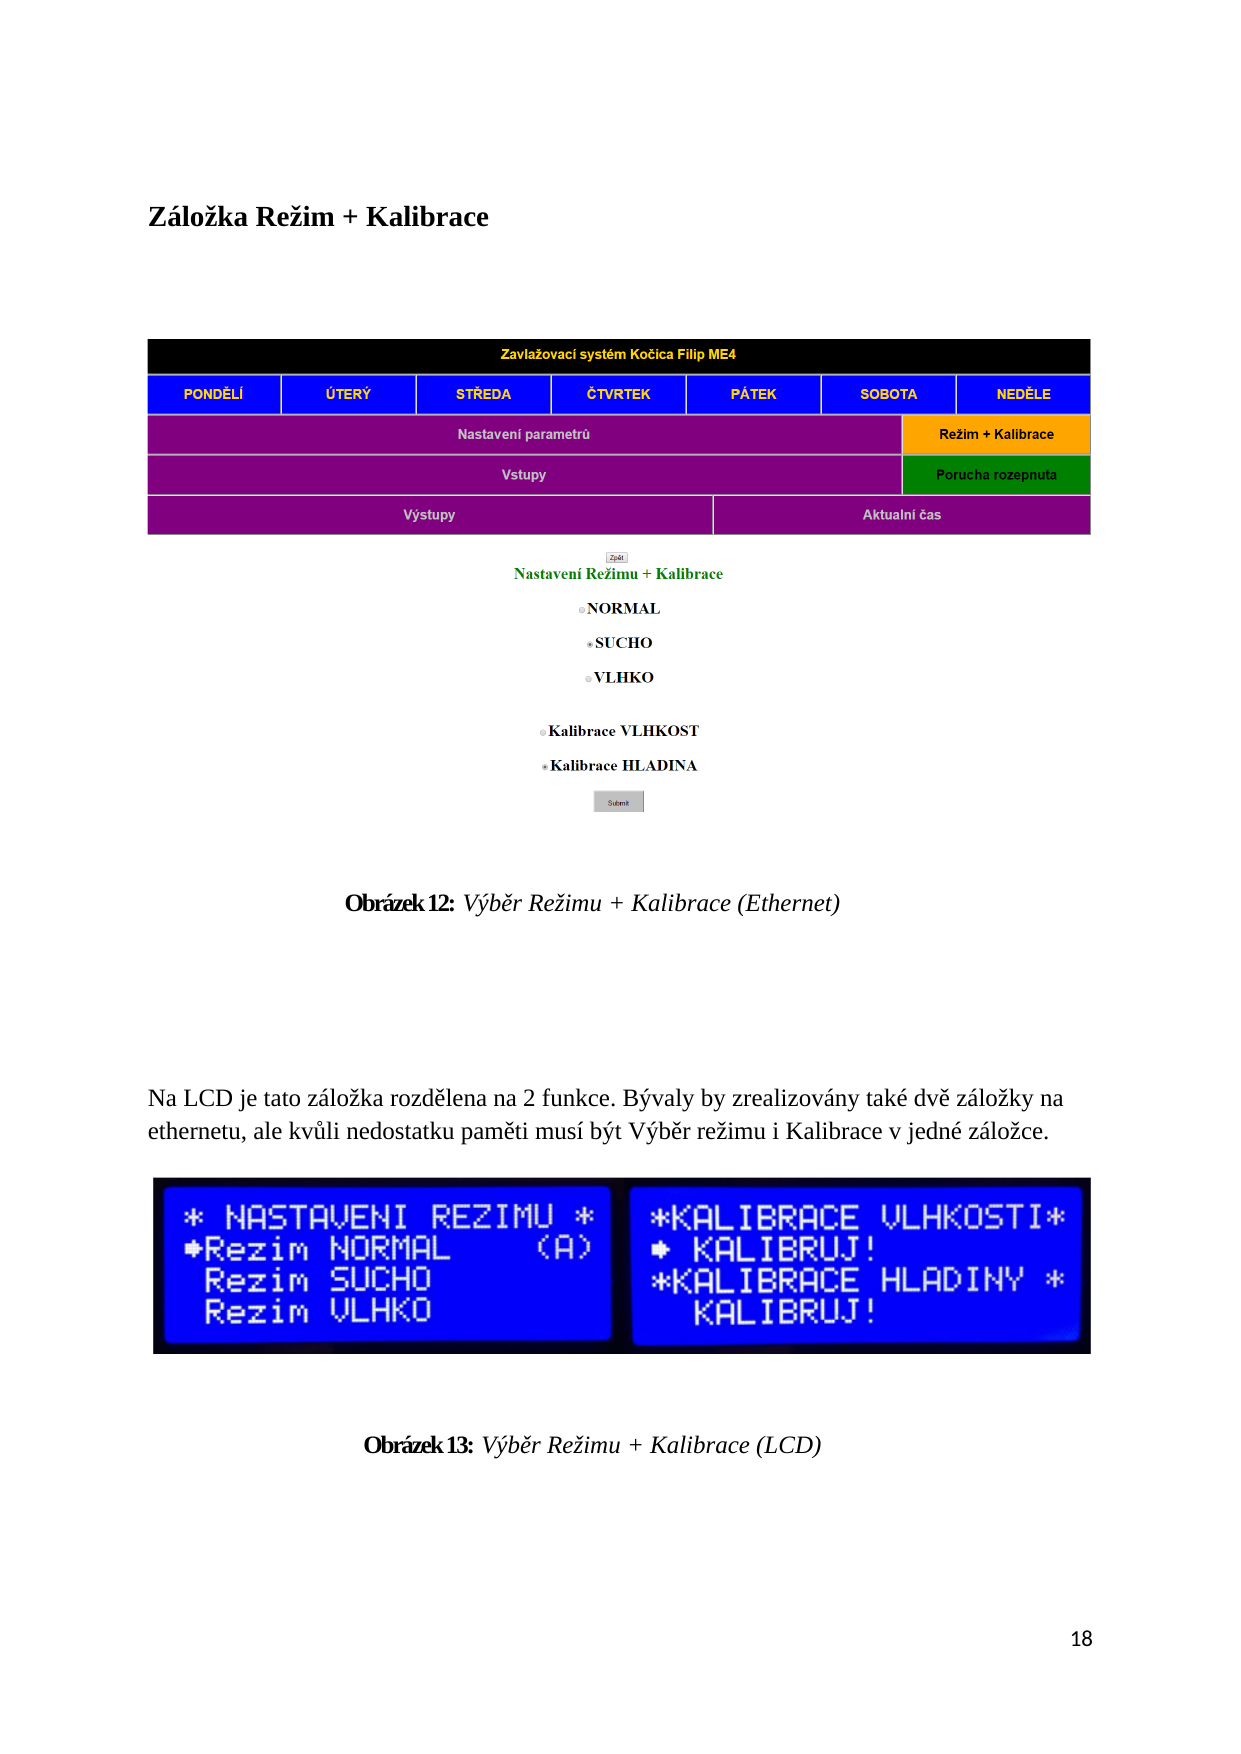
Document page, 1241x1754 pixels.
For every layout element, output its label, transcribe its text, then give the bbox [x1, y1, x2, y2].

picture [147, 339, 1093, 812]
picture [147, 1170, 1095, 1354]
text Výběr Režimu + Kalibrace (LCD) [148, 1430, 1093, 1458]
subtitle Záložka Režim + Kalibrace [148, 199, 1093, 232]
text Výběr Režimu + Kalibrace (Ethernet) [148, 888, 1093, 917]
text Na LCD je tato záložka rozdělena na 2 funkce. Bývaly by zrealizovány také dvě záložky na ethernetu, ale kvůli nedostatku paměti musí být Výběr režimu i Kalibrace v jedné záložce. [148, 1083, 1093, 1145]
